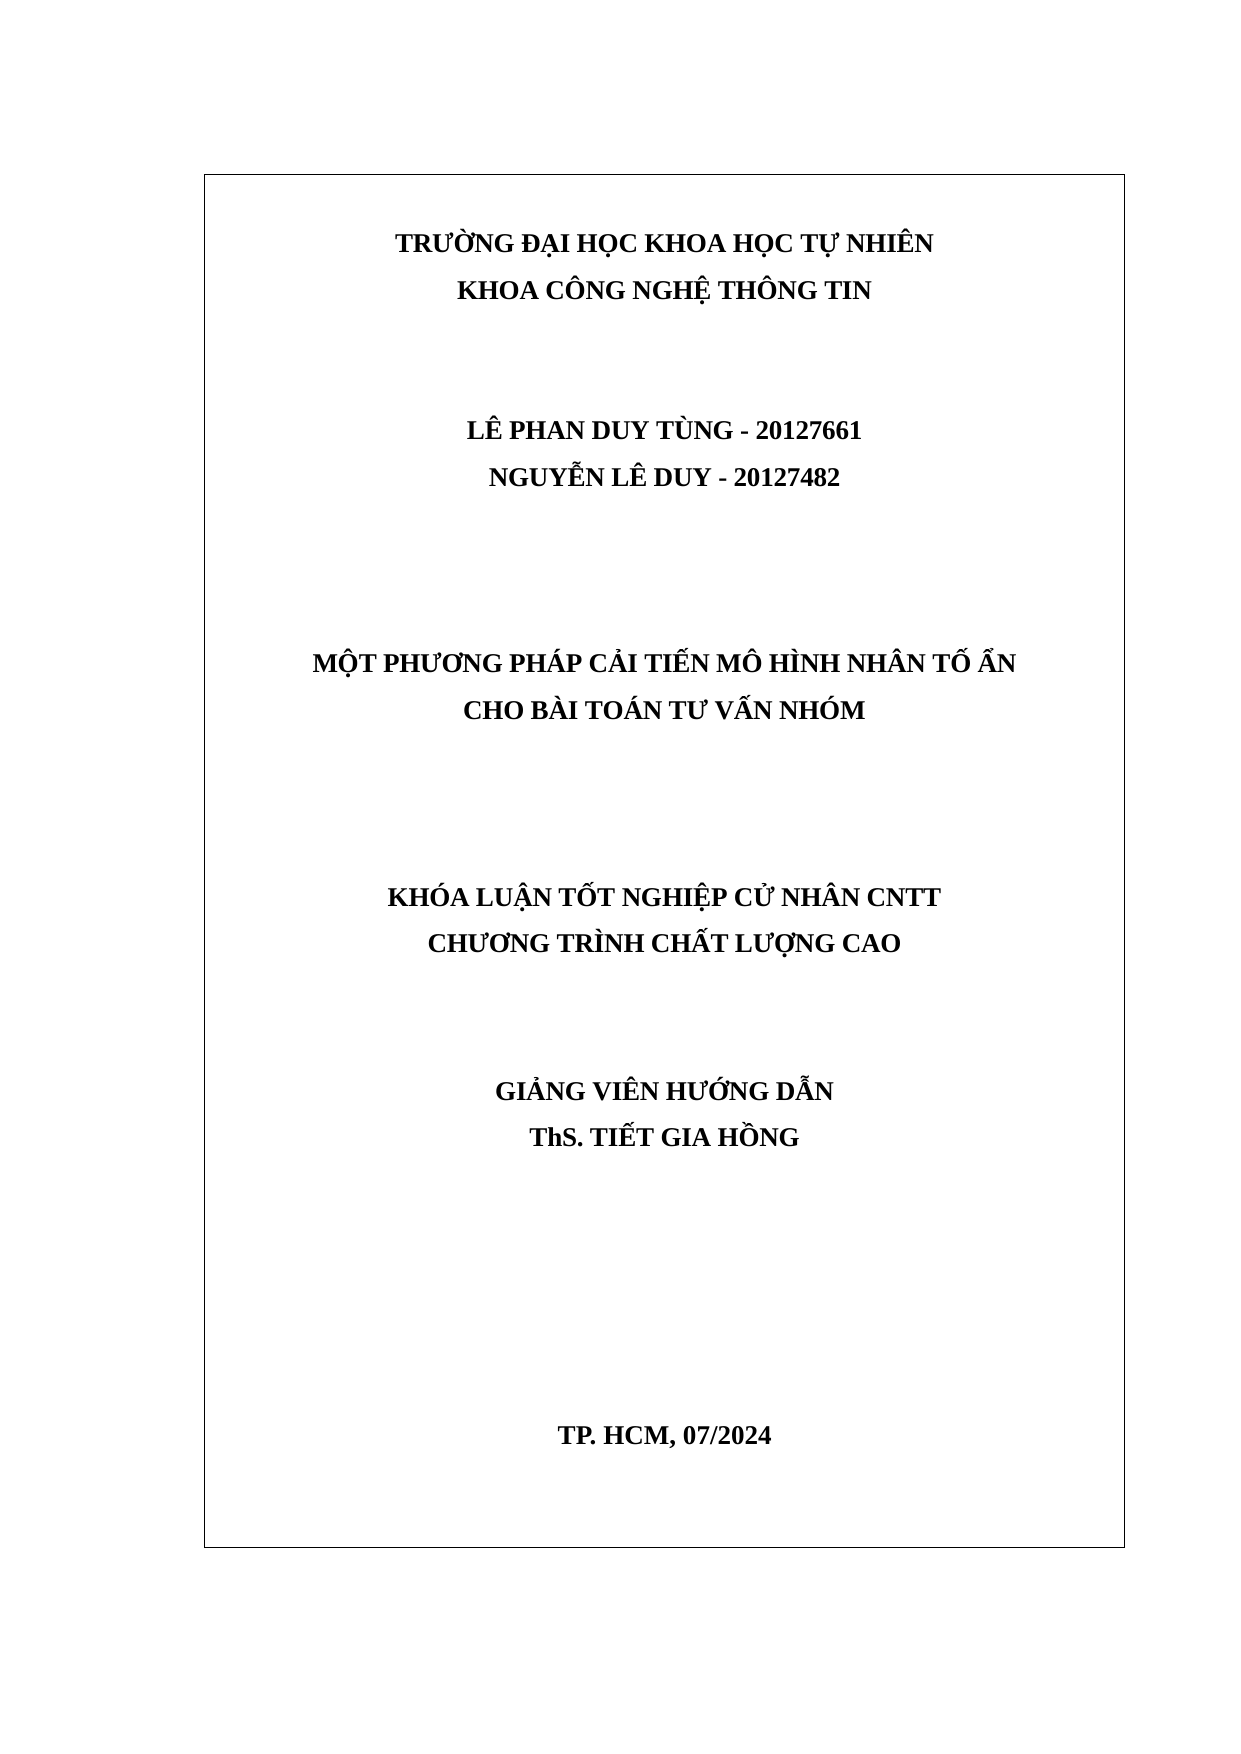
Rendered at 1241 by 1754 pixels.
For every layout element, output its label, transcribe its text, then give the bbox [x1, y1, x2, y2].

text TRƯỜNG ĐẠI HỌC KHOA HỌC TỰ NHIÊN [207, 228, 1122, 259]
text CHO BÀI TOÁN TƯ VẤN NHÓM [207, 694, 1122, 725]
text CHƯƠNG TRÌNH CHẤT LƯỢNG CAO [207, 928, 1122, 959]
text ThS. TIẾT GIA HỒNG [207, 1121, 1122, 1152]
text TP. HCM, 07/2024 [207, 1419, 1122, 1450]
text LÊ PHAN DUY TÙNG - 20127661 [207, 414, 1122, 445]
text KHOA CÔNG NGHỆ THÔNG TIN [207, 274, 1122, 305]
text MỘT PHƯƠNG PHÁP CẢI TIẾN MÔ HÌNH NHÂN TỐ ẨN [207, 648, 1122, 679]
text NGUYỄN LÊ DUY - 20127482 [207, 461, 1122, 492]
text GIẢNG VIÊN HƯỚNG DẪN [207, 1075, 1122, 1106]
text KHÓA LUẬN TỐT NGHIỆP CỬ NHÂN CNTT [207, 881, 1122, 912]
